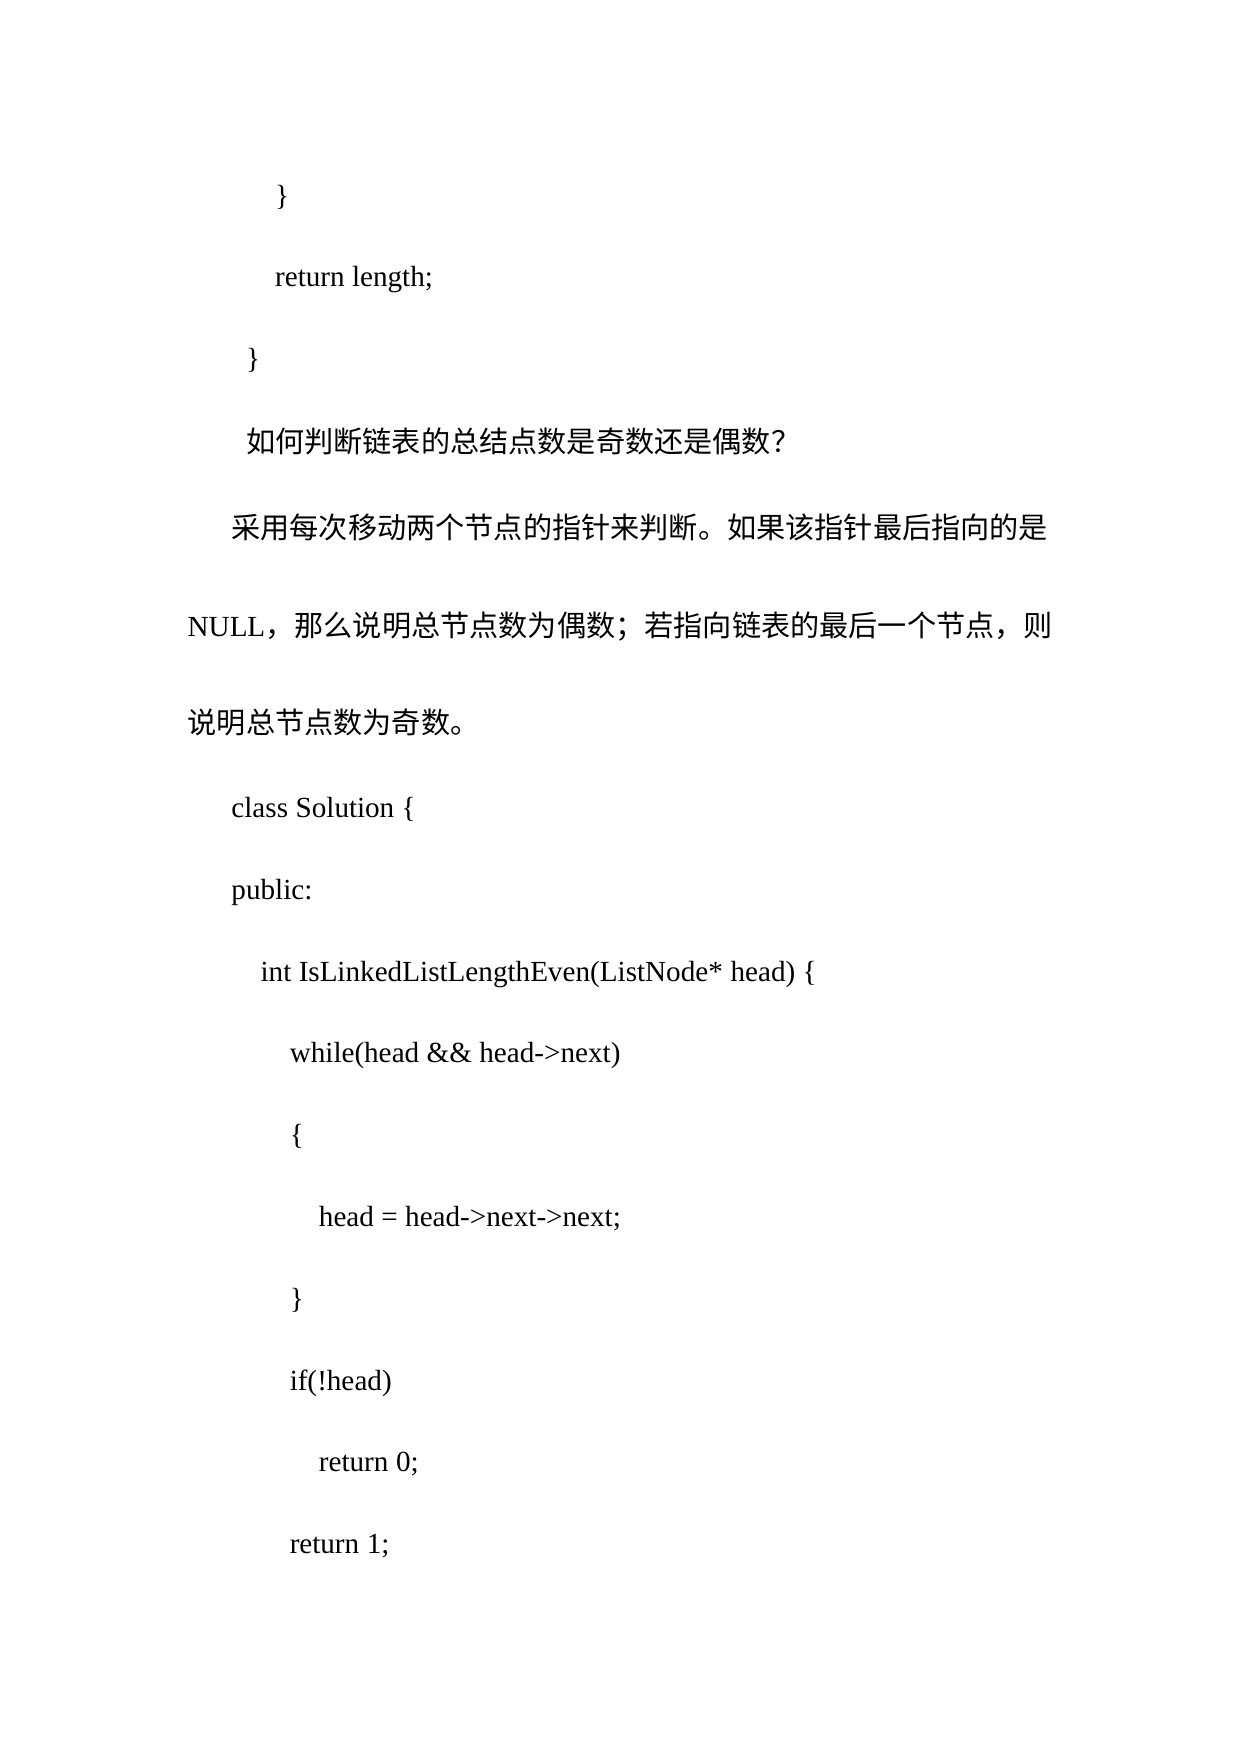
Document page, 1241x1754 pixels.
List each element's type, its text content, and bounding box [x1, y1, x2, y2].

text 采用每次移动两个节点的指针来判断。如果该指针最后指向的是NULL，那么说明总节点数为偶数；若指向链表的最后一个节点，则说明总节点数为奇数。 [187, 493, 1053, 753]
text int IsLinkedListLengthEven(ListNode* head) { [187, 938, 1053, 1003]
text public: [187, 856, 1053, 921]
text return 0; [187, 1429, 1053, 1494]
text while(head && head->next) [187, 1020, 1053, 1085]
text return length; [246, 244, 1053, 309]
text if(!head) [187, 1347, 1053, 1412]
text } [246, 326, 1053, 391]
text } [246, 162, 1053, 227]
text } [187, 1265, 1053, 1330]
text return 1; [187, 1511, 1053, 1576]
text class Solution { [187, 774, 1053, 839]
text { [187, 1102, 1053, 1167]
text head = head->next->next; [187, 1183, 1053, 1248]
text 如何判断链表的总结点数是奇数还是偶数？ [246, 407, 1053, 472]
